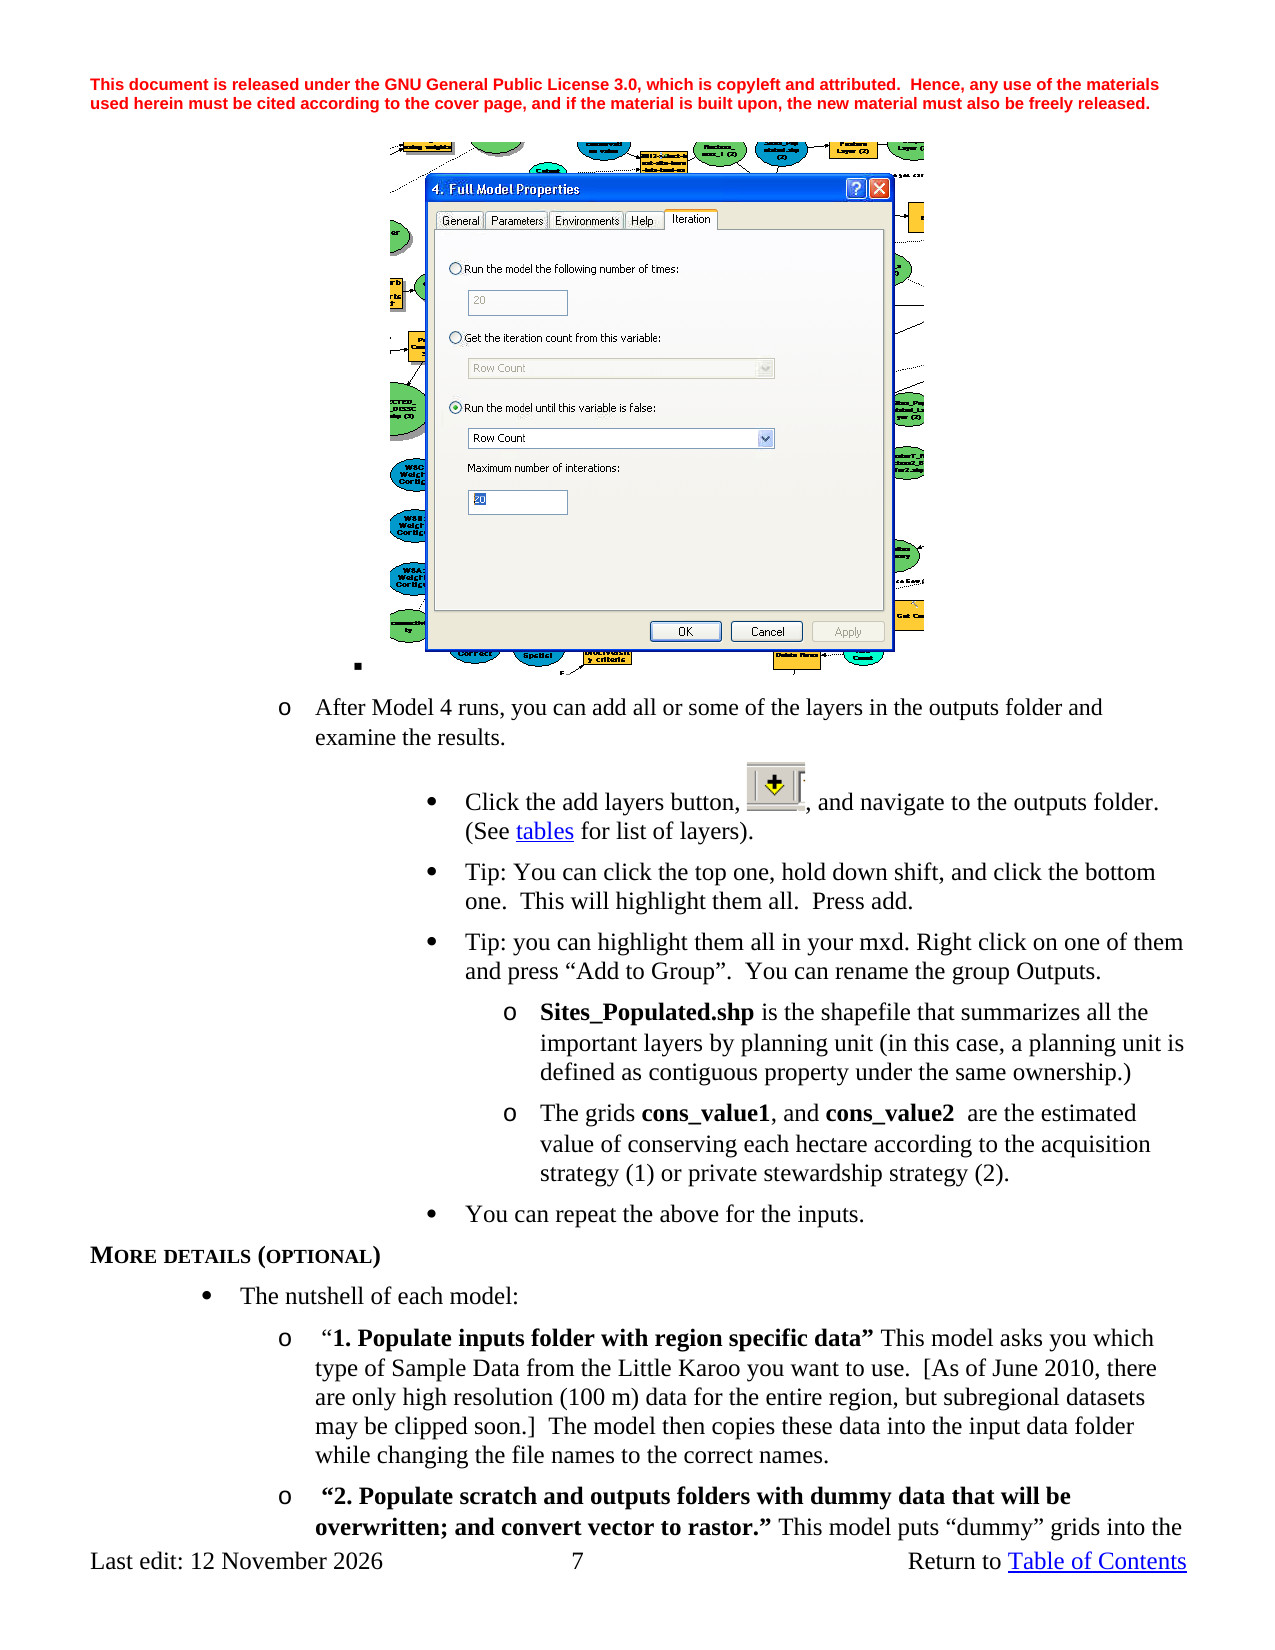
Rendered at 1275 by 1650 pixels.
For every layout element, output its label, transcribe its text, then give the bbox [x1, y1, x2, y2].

picture [390, 142, 924, 675]
text More details (optional) [90, 1240, 1185, 1269]
list Sites_Populated.shp is the shapefile that summarizes all the important layers by planning unit (in this case, a planning unit is defined as contiguous property under the same ownership.) [502, 997, 1185, 1086]
list After Model 4 runs, you can add all or some of the layers in the outputs folder and examine the results. [277, 693, 1185, 750]
list You can repeat the above for the inputs. [427, 1199, 1185, 1228]
list Tip: you can highlight them all in your mxd. Right click on one of them and press “Add to Group”. You can rename the group Outputs. [427, 927, 1185, 985]
picture [746, 762, 806, 811]
list Tip: You can click the top one, hold down shift, and click the bottom one. This will highlight them all. Press add. [427, 857, 1185, 915]
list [277, 1481, 1185, 1541]
list “1. Populate inputs folder with region specific data” This model asks you which type of Sample Data from the Little Karoo you want to use. [As of June 2010, there are only high resolution (100 m) data for the entire region, but subregional datasets may be clipped soon.] The model then copies these data into the input data folder while changing the file names to the correct names. [277, 1323, 1185, 1468]
list The grids cons_value1, and cons_value2 are the estimated value of conserving each hectare according to the acquisition strategy (1) or private stewardship strategy (2). [502, 1098, 1185, 1186]
list Click the add layers button, , and navigate to the outputs folder. (See tables for list of layers). [427, 763, 1185, 845]
list The nutshell of each model: [202, 1281, 1185, 1310]
